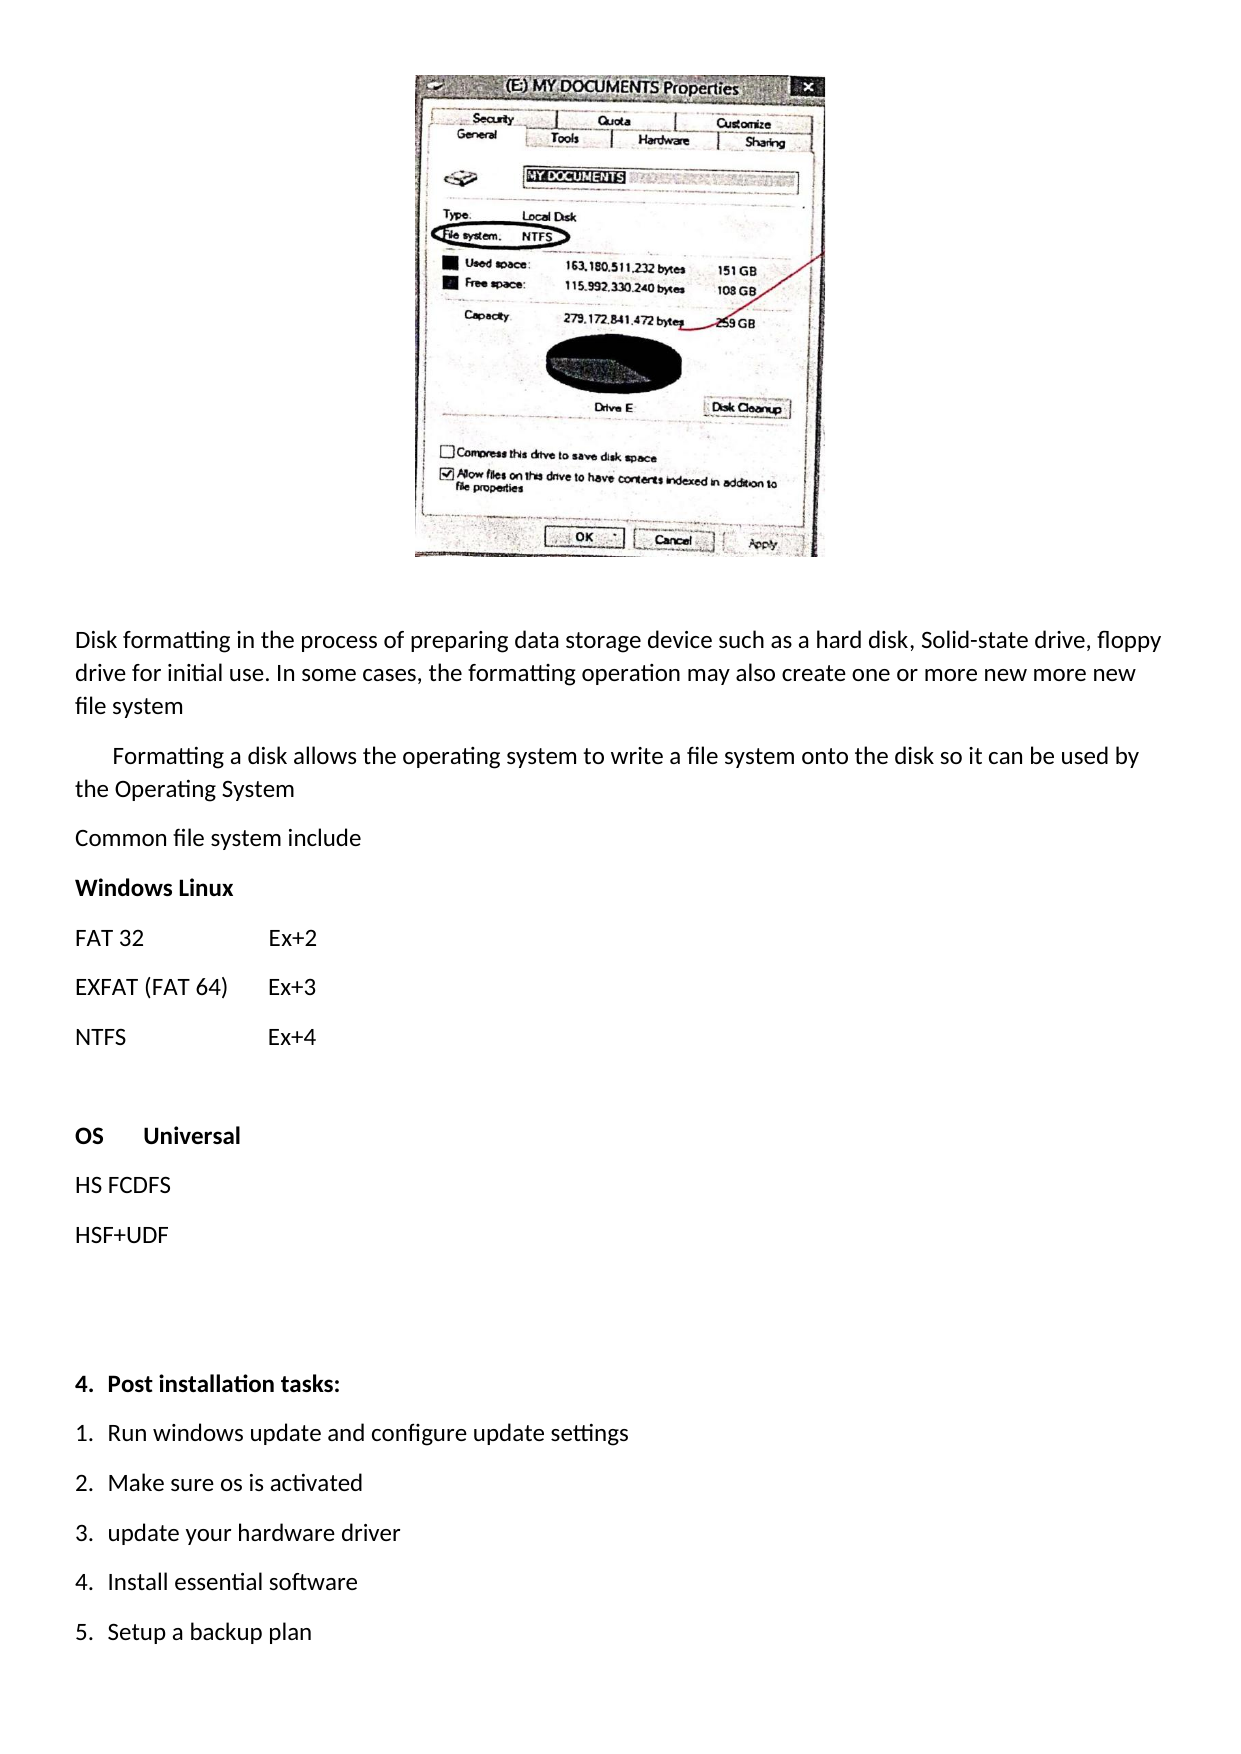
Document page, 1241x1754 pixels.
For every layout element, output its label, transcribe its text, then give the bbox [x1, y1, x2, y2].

list update your hardware driver [75, 1517, 1165, 1547]
text NTFS Ex+4 [75, 1021, 1165, 1051]
list Run windows update and configure update settings [75, 1418, 1165, 1448]
list Setup a backup plan [75, 1616, 1165, 1646]
text Common file system include [75, 823, 1165, 853]
text Windows Linux [75, 872, 1165, 903]
text Formatting a disk allows the operating system to write a file system onto the disk so it can be used by the Operating System [75, 740, 1165, 803]
text HS FCDFS [75, 1170, 1165, 1200]
picture [415, 75, 826, 557]
list Post installation tasks: [75, 1368, 1165, 1398]
text HSF+UDF [75, 1219, 1165, 1250]
text Disk formatting in the process of preparing data storage device such as a hard disk, Solid-state drive, floppy drive for initial use. In some cases, the formatting operation may also create one or more new more new file system [75, 625, 1165, 721]
text OS Universal [75, 1120, 1165, 1151]
list Install essential software [75, 1566, 1165, 1597]
text FAT 32 Ex+2 [75, 922, 1165, 952]
text EXFAT (FAT 64) Ex+3 [75, 971, 1165, 1002]
list Make sure os is activated [75, 1467, 1165, 1498]
